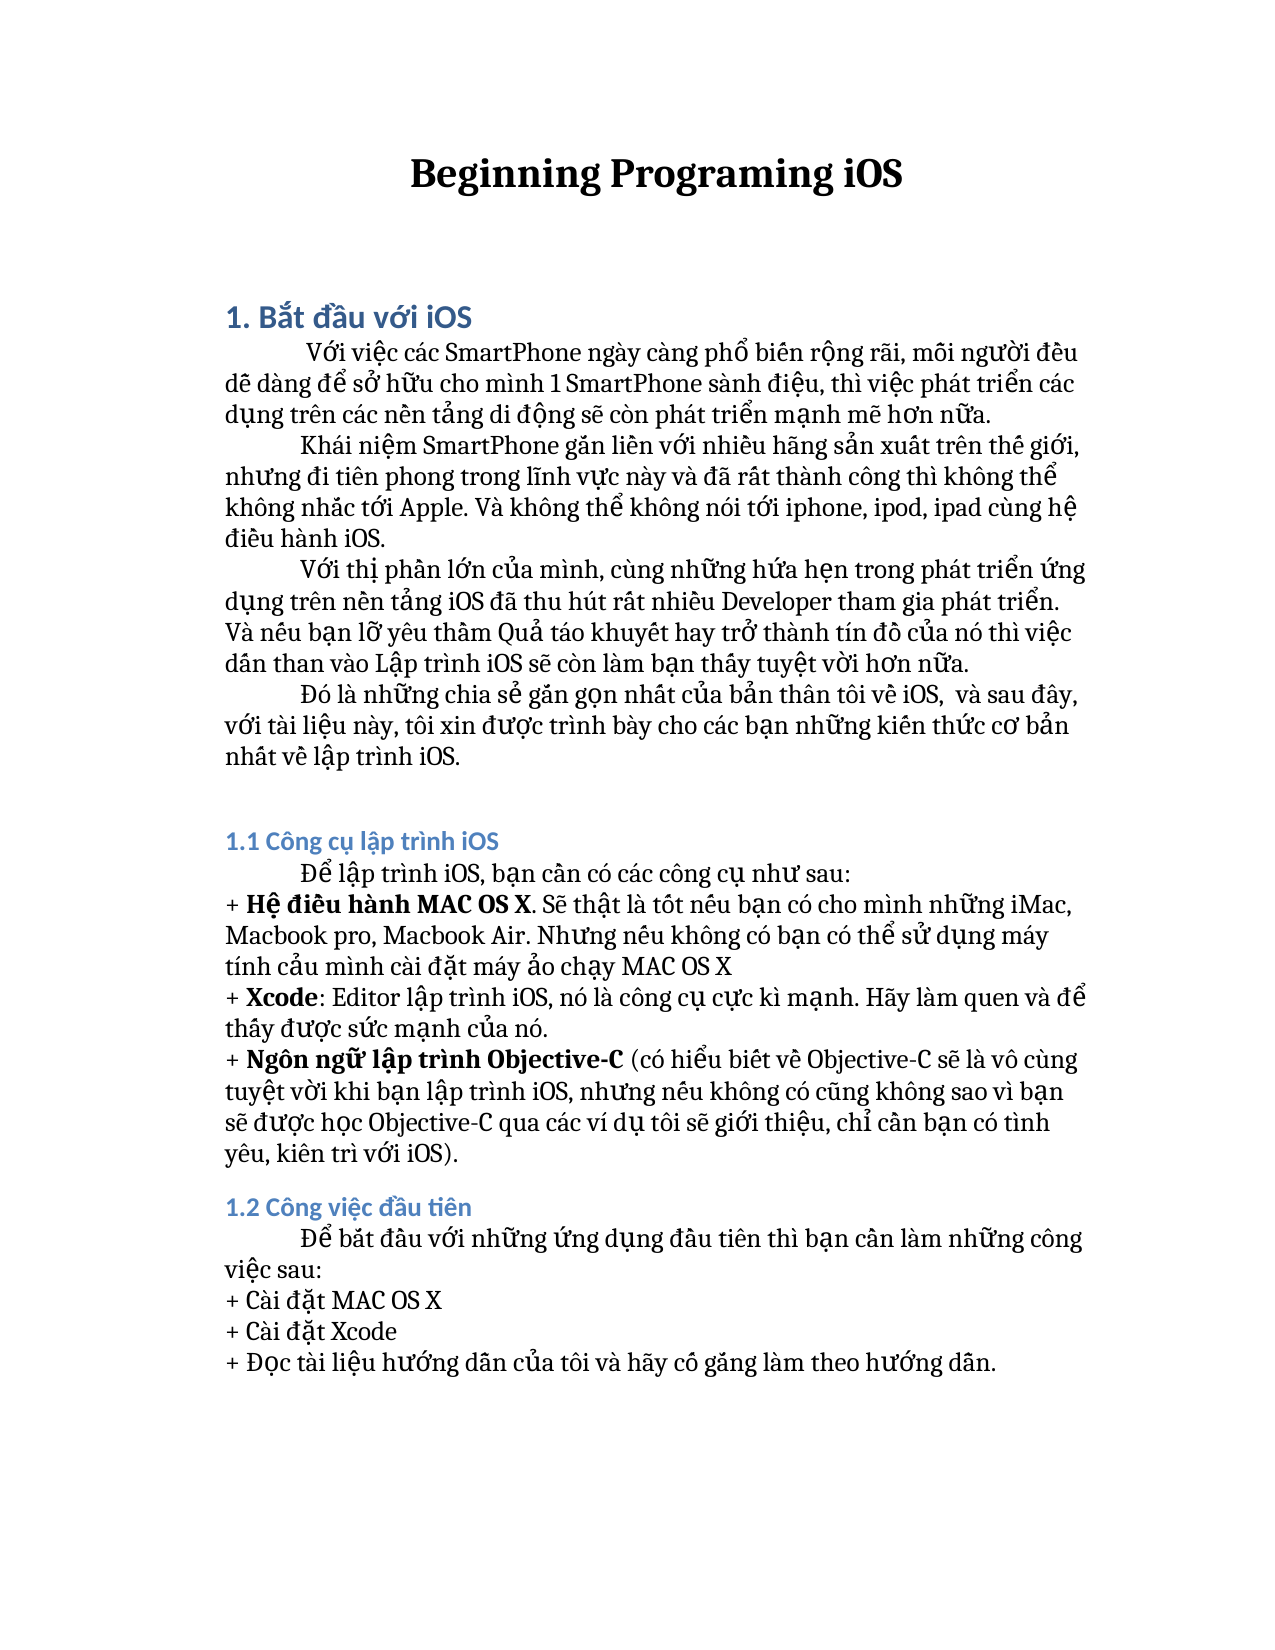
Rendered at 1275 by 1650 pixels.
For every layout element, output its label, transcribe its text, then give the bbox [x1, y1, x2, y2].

text Với việc các SmartPhone ngày càng phổ biến rộng rãi, mỗi người đều dễ dàng để sở hữu cho mình 1 SmartPhone sành điệu, thì việc phát triển các dụng trên các nền tảng di động sẽ còn phát triển mạnh mẽ hơn nữa. [225, 337, 1087, 430]
text Để lập trình iOS, bạn cần có các công cụ như sau: [225, 858, 1087, 889]
text + Xcode: Editor lập trình iOS, nó là công cụ cực kì mạnh. Hãy làm quen và để thấy được sức mạnh của nó. [225, 982, 1087, 1044]
subtitle 1.1 Công cụ lập trình iOS [225, 824, 1087, 858]
text Để bắt đầu với những ứng dụng đầu tiên thì bạn cần làm những công việc sau: [225, 1223, 1087, 1285]
text Beginning Programing iOS [225, 150, 1087, 198]
text + Ngôn ngữ lập trình Objective-C (có hiểu biết về Objective-C sẽ là vô cùng tuyệt vời khi bạn lập trình iOS, nhưng nếu không có cũng không sao vì bạn sẽ được học Objective-C qua các ví dụ tôi sẽ giới thiệu, chỉ cần bạn có tình yêu, kiên trì với iOS). [225, 1044, 1087, 1169]
text + Đọc tài liệu hướng dẫn của tôi và hãy cố gắng làm theo hướng dẫn. [225, 1347, 1087, 1379]
text Đó là những chia sẻ gắn gọn nhất của bản thân tôi về iOS, và sau đây, với tài liệu này, tôi xin được trình bày cho các bạn những kiến thức cơ bản nhất về lập trình iOS. [225, 679, 1087, 773]
text Với thị phần lớn của mình, cùng những hứa hẹn trong phát triển ứng dụng trên nền tảng iOS đã thu hút rất nhiều Developer tham gia phát triển. Và nếu bạn lỡ yêu thầm Quả táo khuyết hay trở thành tín đồ của nó thì việc dấn than vào Lập trình iOS sẽ còn làm bạn thấy tuyệt vời hơn nữa. [225, 554, 1087, 679]
text + Cài đặt Xcode [225, 1316, 1087, 1347]
subtitle 1. Bắt đầu với iOS [225, 296, 1087, 337]
subtitle 1.2 Công việc đầu tiên [225, 1190, 1087, 1223]
text + Cài đặt MAC OS X [225, 1285, 1087, 1316]
text + Hệ điều hành MAC OS X. Sẽ thật là tốt nếu bạn có cho mình những iMac, Macbook pro, Macbook Air. Nhưng nếu không có bạn có thể sử dụng máy tính cảu mình cài đặt máy ảo chạy MAC OS X [225, 889, 1087, 982]
text Khái niệm SmartPhone gắn liền với nhiều hãng sản xuất trên thế giới, nhưng đi tiên phong trong lĩnh vực này và đã rất thành công thì không thể không nhắc tới Apple. Và không thể không nói tới iphone, ipod, ipad cùng hệ điều hành iOS. [225, 430, 1087, 554]
